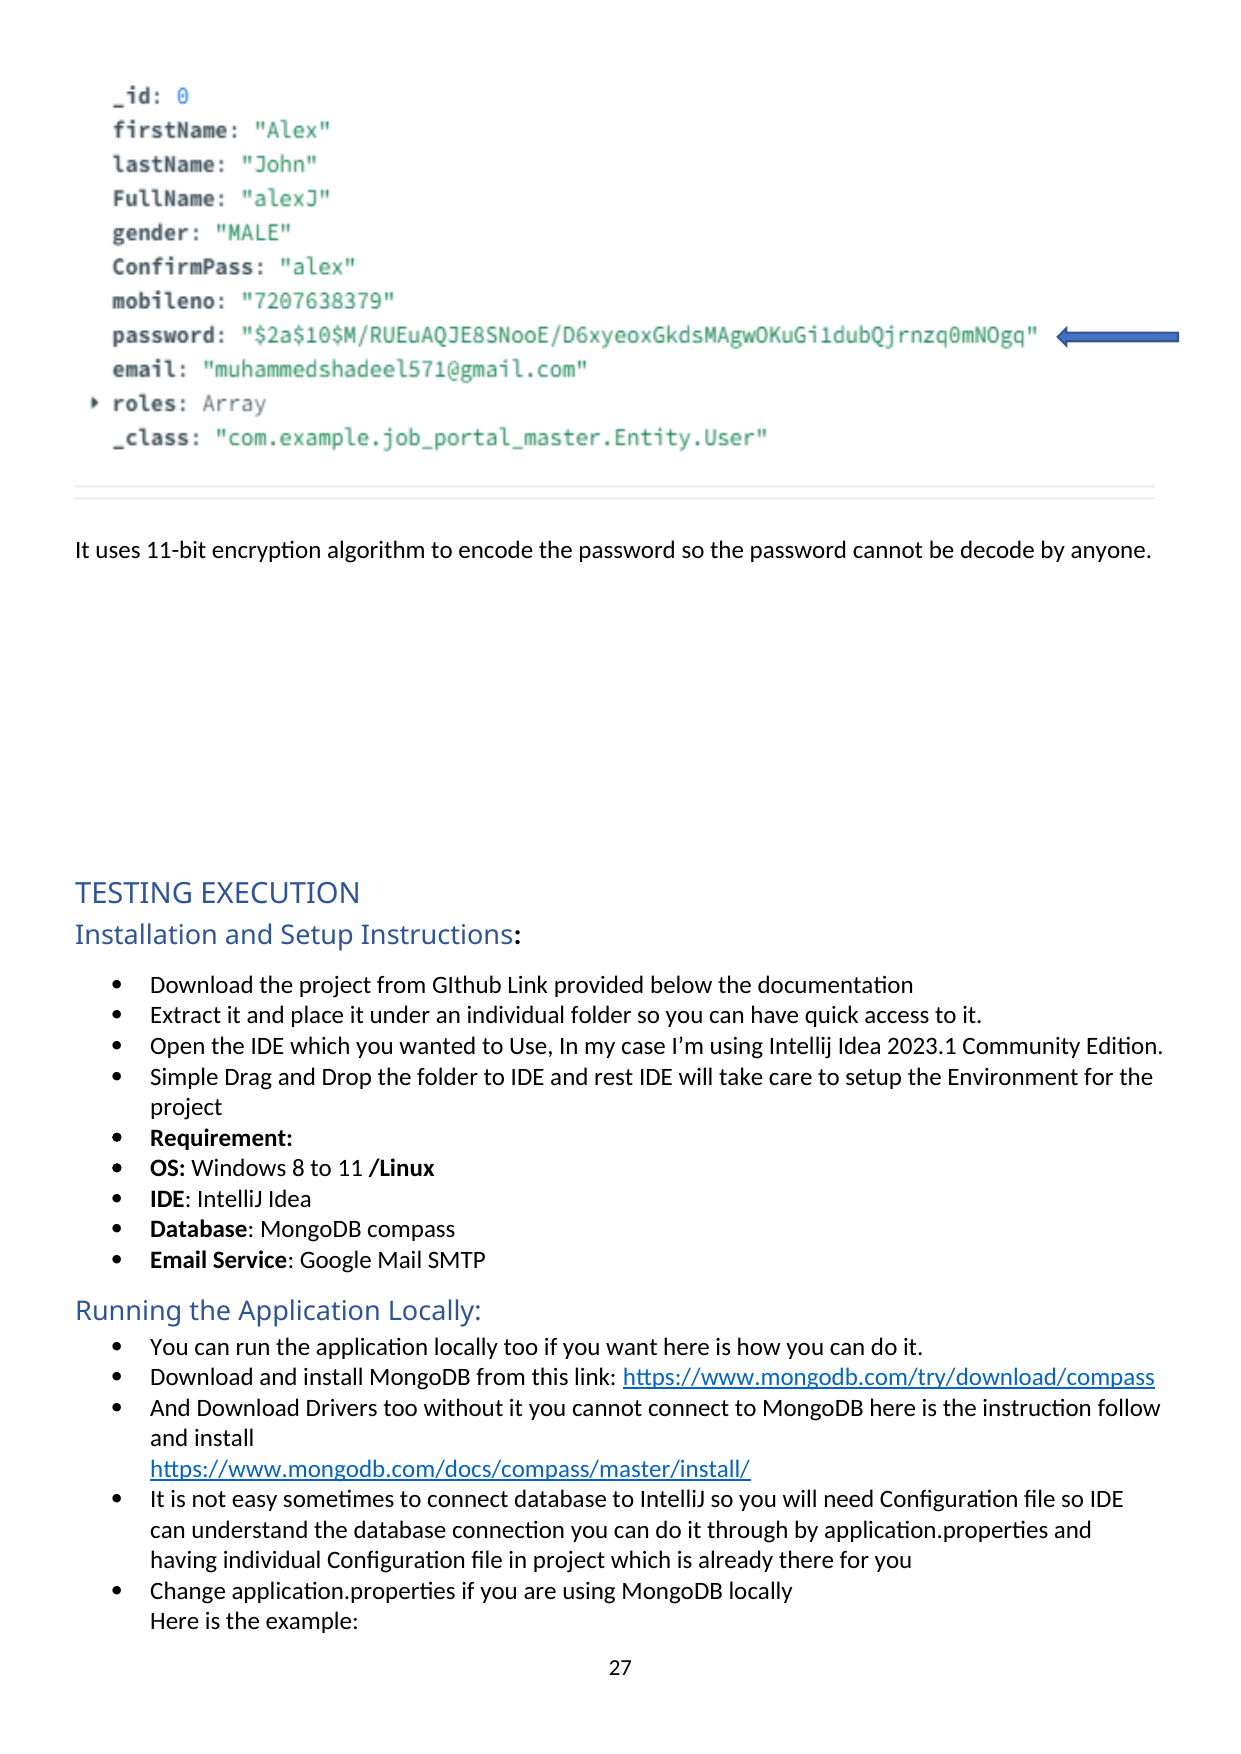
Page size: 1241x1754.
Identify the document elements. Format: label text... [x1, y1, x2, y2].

picture [75, 75, 1155, 518]
list IDE: IntelliJ Idea [112, 1183, 1165, 1213]
text It uses 11-bit encryption algorithm to encode the password so the password cannot be decode by anyone. [75, 534, 1165, 565]
list Database: MongoDB compass [112, 1213, 1165, 1244]
list Requirement: [112, 1122, 1165, 1152]
list Email Service: Google Mail SMTP [112, 1244, 1165, 1274]
subtitle TESTING EXECUTION [75, 873, 1165, 912]
list And Download Drivers too without it you cannot connect to MongoDB here is the instruction follow and install [112, 1392, 1165, 1453]
list Change application.properties if you are using MongoDB locally [112, 1575, 1165, 1606]
list Extract it and place it under an individual folder so you can have quick access to it. [112, 1000, 1165, 1030]
list https://www.mongodb.com/docs/compass/master/install/ [150, 1453, 1165, 1483]
list You can run the application locally too if you want here is how you can do it. [112, 1331, 1165, 1361]
list Download and install MongoDB from this link: https://www.mongodb.com/try/download/compass [112, 1361, 1165, 1392]
list OS: Windows 8 to 11 /Linux [112, 1152, 1165, 1183]
list It is not easy sometimes to connect database to IntelliJ so you will need Configuration file so IDE can understand the database connection you can do it through by application.properties and having individual Configuration file in project which is already there for you [112, 1483, 1165, 1575]
list Open the IDE which you wanted to Use, In my case I’m using Intellij Idea 2023.1 Community Edition. [112, 1030, 1165, 1061]
subtitle Running the Application Locally: [75, 1291, 1165, 1328]
text Installation and Setup Instructions: [75, 916, 1165, 952]
list Simple Drag and Drop the folder to IDE and rest IDE will take care to setup the Environment for the project [112, 1061, 1165, 1122]
list Here is the example: [150, 1606, 1165, 1636]
list Download the project from GIthub Link provided below the documentation [112, 969, 1165, 1000]
